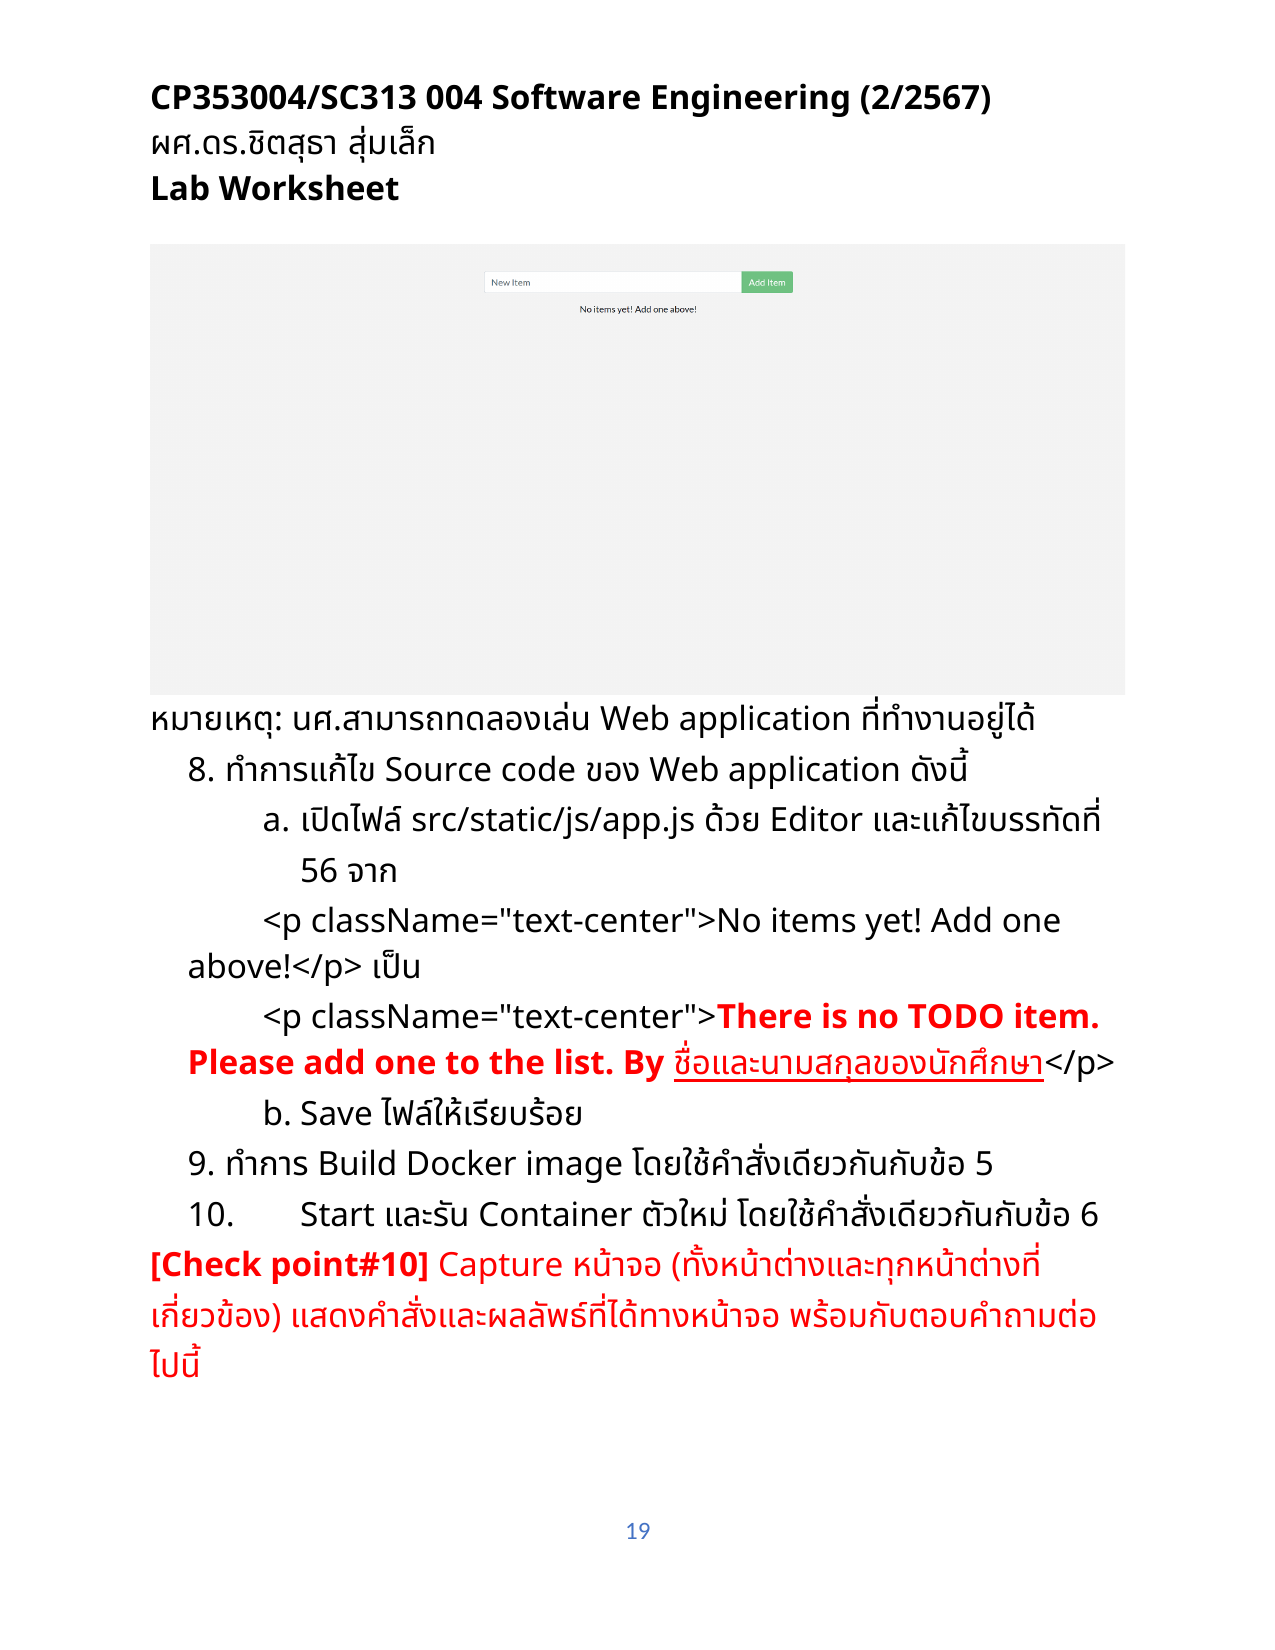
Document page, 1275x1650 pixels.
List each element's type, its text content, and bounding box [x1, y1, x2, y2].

list ทำการแก้ไข Source code ของ Web application ดังนี้ [187, 745, 1125, 796]
list ทำการ Build Docker image โดยใช้คำสั่งเดียวกันกับข้อ 5 [187, 1140, 1125, 1191]
text <p className="text-center">No items yet! Add one above!</p> เป็น [187, 897, 1125, 993]
list Save ไฟล์ให้เรียบร้อย [262, 1089, 1125, 1140]
list เปิดไฟล์ src/static/js/app.js ด้วย Editor และแก้ไขบรรทัดที่ 56 จาก [262, 796, 1125, 897]
list Start และรัน Container ตัวใหม่ โดยใช้คำสั่งเดียวกันกับข้อ 6 [187, 1191, 1125, 1241]
picture [150, 244, 1125, 695]
text <p className="text-center">There is no TODO item. Please add one to the list. By ชื่อและนามสกุลของนักศึกษา</p> [187, 993, 1125, 1089]
text [Check point#10] Capture หน้าจอ (ทั้งหน้าต่างและทุกหน้าต่างที่เกี่ยวข้อง) แสดงคำสั่งและผลลัพธ์ที่ได้ทางหน้าจอ พร้อมกับตอบคำถามต่อไปนี้ [150, 1241, 1125, 1393]
text หมายเหตุ: นศ.สามารถทดลองเล่น Web application ที่ทำงานอยู่ได้ [150, 695, 1125, 745]
